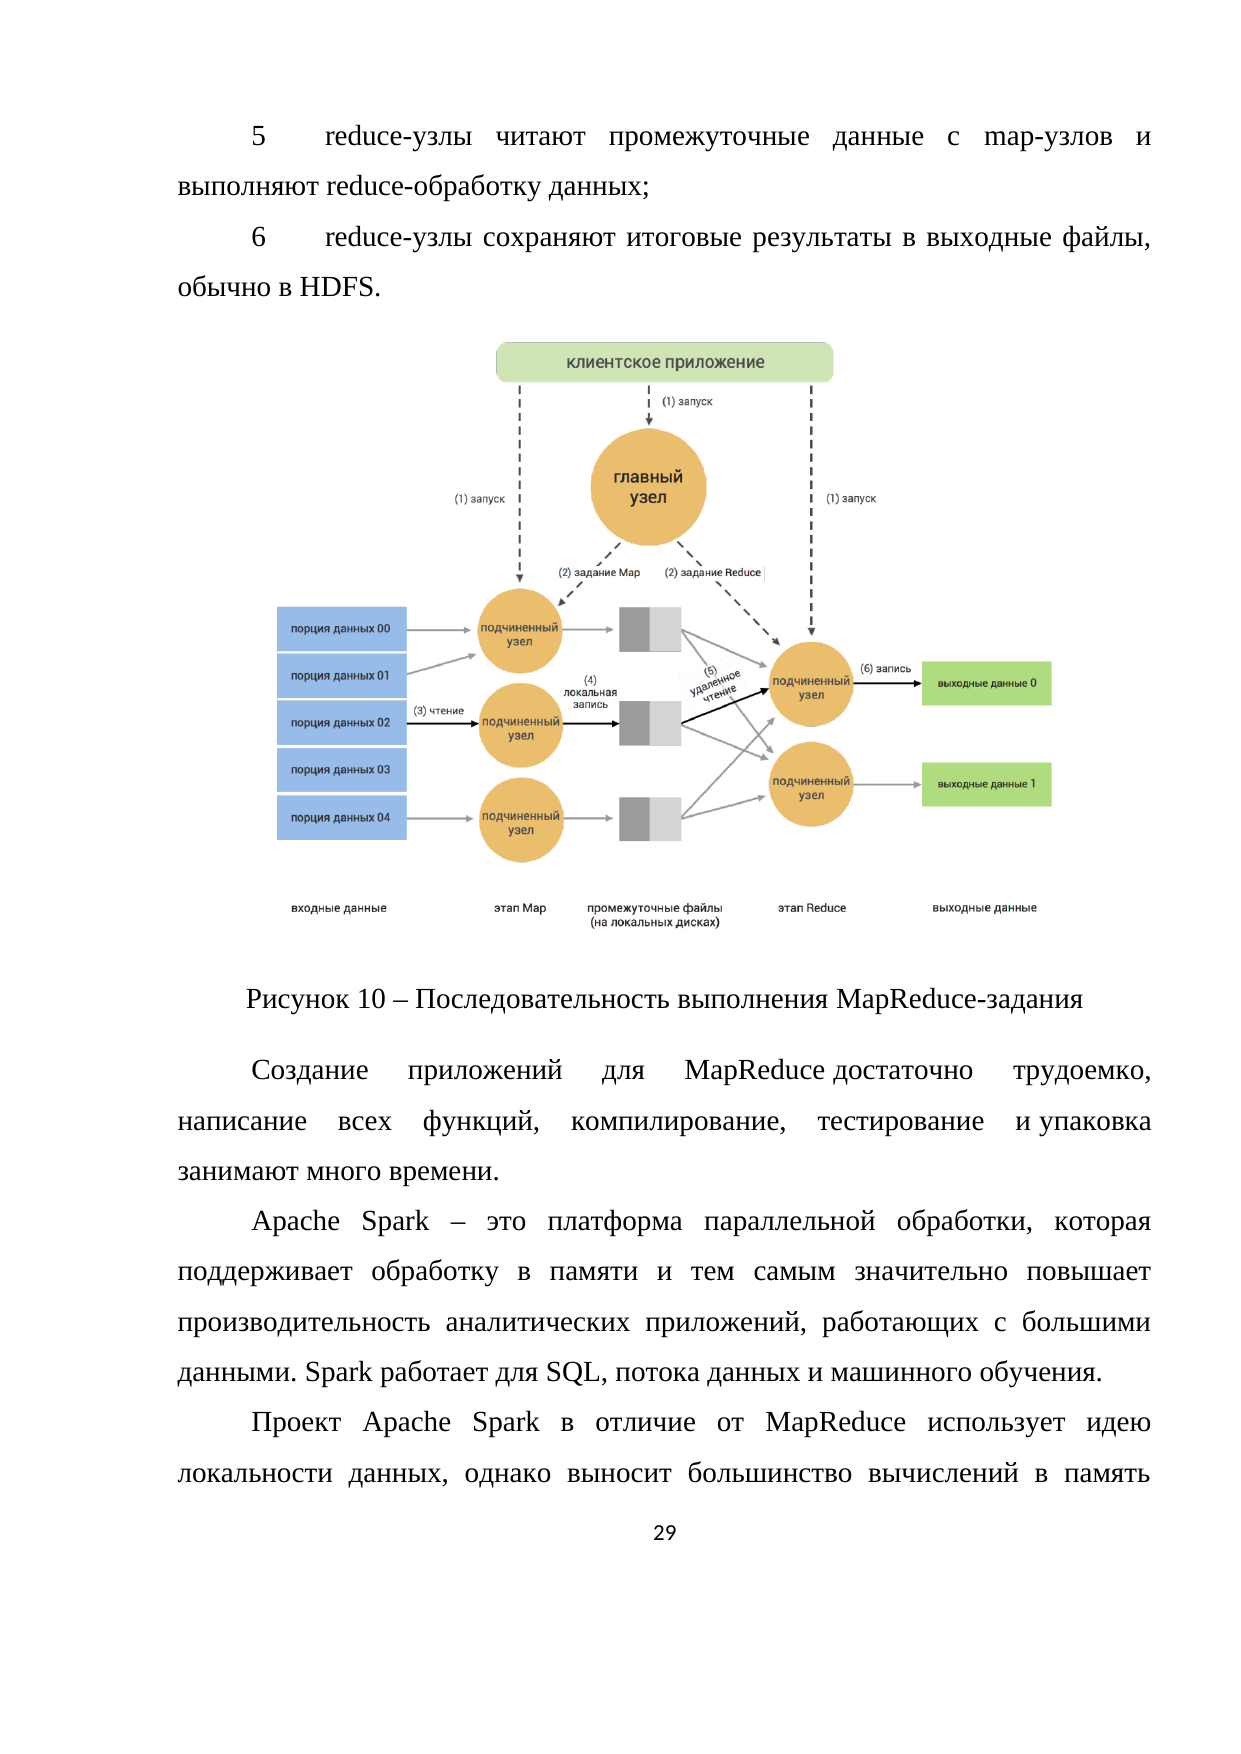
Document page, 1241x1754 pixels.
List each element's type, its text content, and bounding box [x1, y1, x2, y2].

text Рисунок 10 – Последовательность выполнения MapReduce-задания [177, 981, 1152, 1015]
list reduce-узлы читают промежуточные данные с map-узлов и выполняют reduce-обработку данных; [177, 118, 1152, 202]
list reduce-узлы сохраняют итоговые результаты в выходные файлы, обычно в HDFS. [177, 219, 1152, 303]
picture [277, 319, 1052, 968]
text Apache Spark – это платформа параллельной обработки, которая поддерживает обработку в памяти и тем самым значительно повышает производительность аналитических приложений, работающих с большими данными. Spark работает для SQL, потока данных и машинного обучения. [177, 1203, 1152, 1388]
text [177, 1404, 1152, 1488]
text Создание приложений для MapReduce достаточно трудоемко, написание всех функций, компилирование, тестирование и упаковка занимают много времени. [177, 1052, 1152, 1186]
